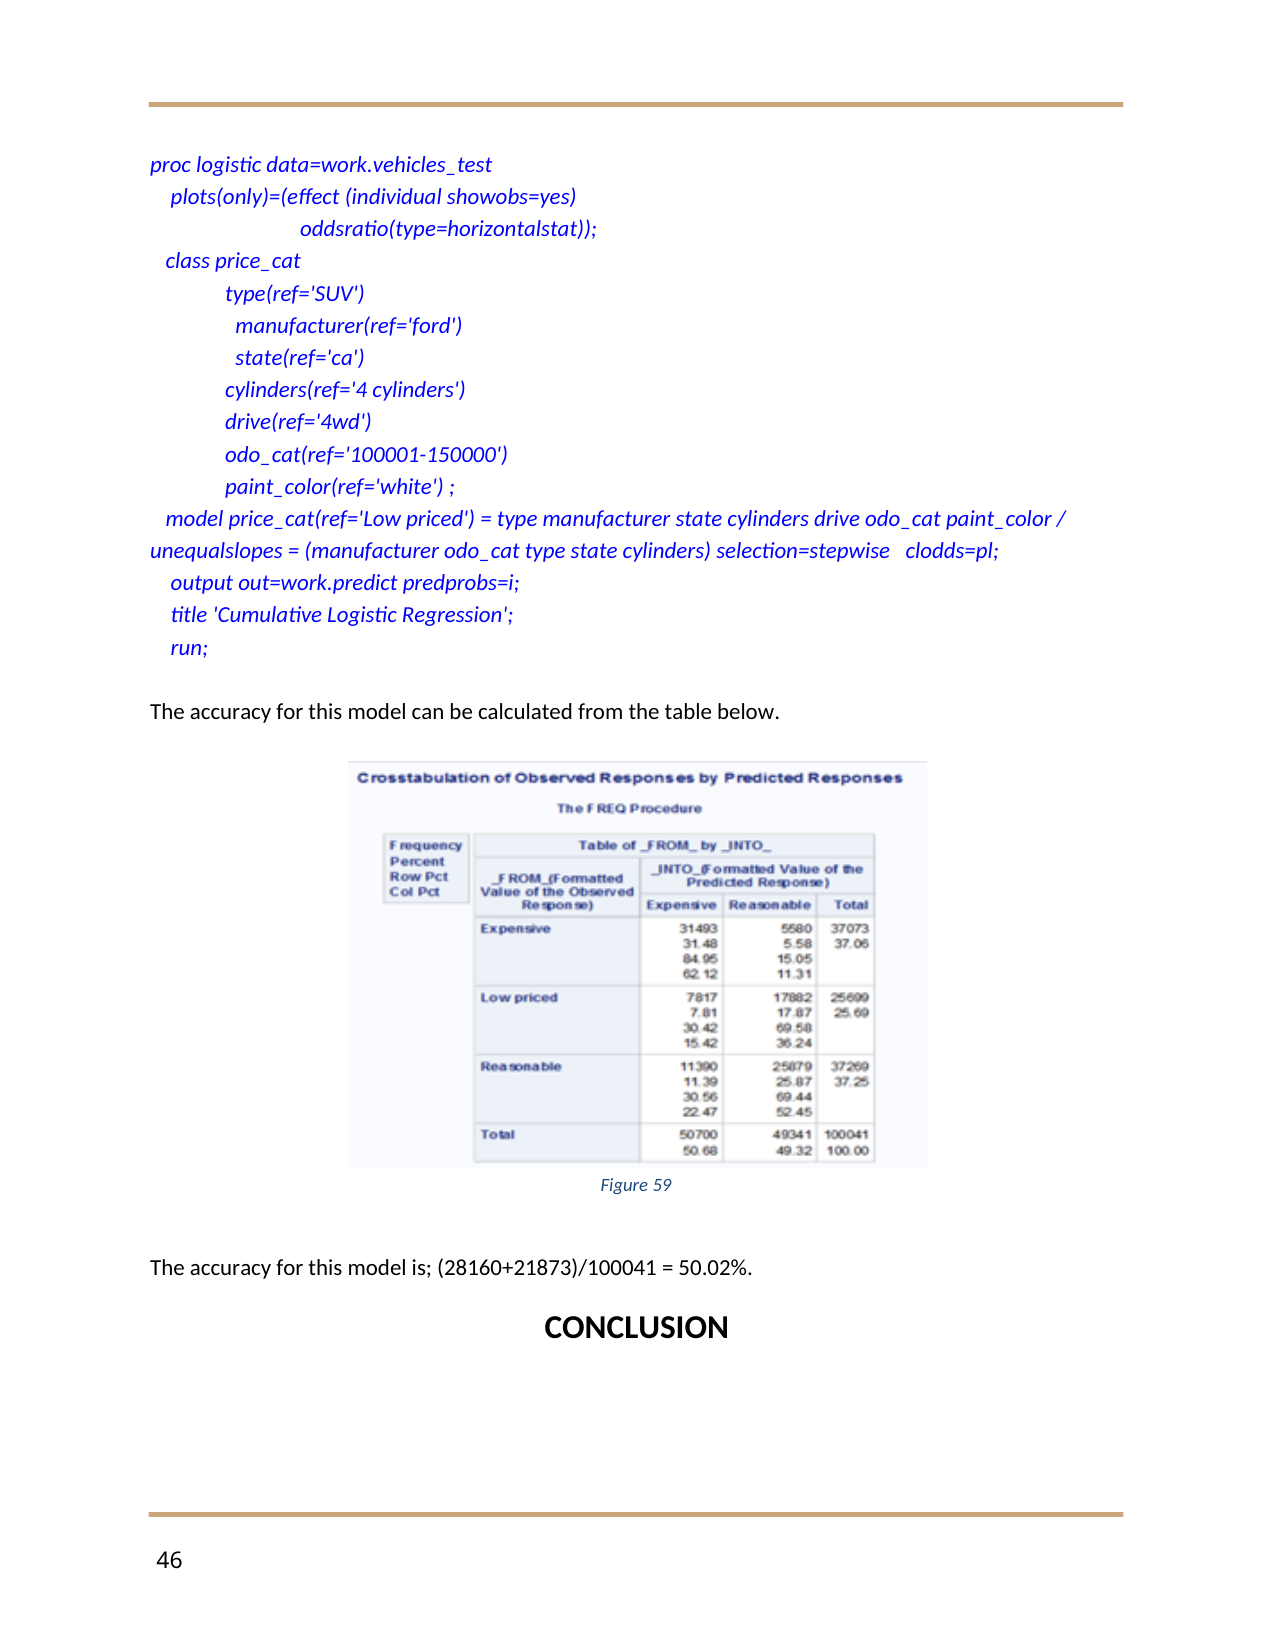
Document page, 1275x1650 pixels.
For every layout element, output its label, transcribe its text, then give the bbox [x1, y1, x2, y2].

picture [148, 1512, 1124, 1517]
picture [148, 102, 1124, 107]
text drive(ref='4wd') [150, 407, 1125, 436]
text title 'Cumulative Logistic Regression'; [150, 601, 1125, 629]
text oddsratio(type=horizontalstat)); [150, 214, 1125, 242]
text plots(only)=(effect (individual showobs=yes) [150, 182, 1125, 210]
subtitle CONCLUSION [148, 1306, 1125, 1347]
text proc logistic data=work.vehicles_test [150, 150, 1125, 178]
text run; [150, 633, 1125, 661]
text odo_cat(ref='100001-150000') [150, 440, 1125, 468]
picture [347, 761, 928, 1169]
text type(ref='SUV') [150, 279, 1125, 307]
text Figure 59 [148, 1173, 1125, 1196]
text The accuracy for this model is; (28160+21873)/100041 = 50.02%. [150, 1253, 1125, 1281]
text output out=work.predict predprobs=i; [150, 568, 1125, 596]
text class price_cat [150, 247, 1125, 274]
text The accuracy for this model can be calculated from the table below. [150, 697, 1125, 725]
text state(ref='ca') [150, 343, 1125, 371]
text manufacturer(ref='ford') [150, 311, 1125, 339]
text model price_cat(ref='Low priced') = type manufacturer state cylinders drive odo_cat paint_color / unequalslopes = (manufacturer odo_cat type state cylinders) selection=stepwise clodds=pl; [150, 504, 1125, 564]
text paint_color(ref='white') ; [150, 472, 1125, 500]
text cylinders(ref='4 cylinders') [150, 375, 1125, 403]
